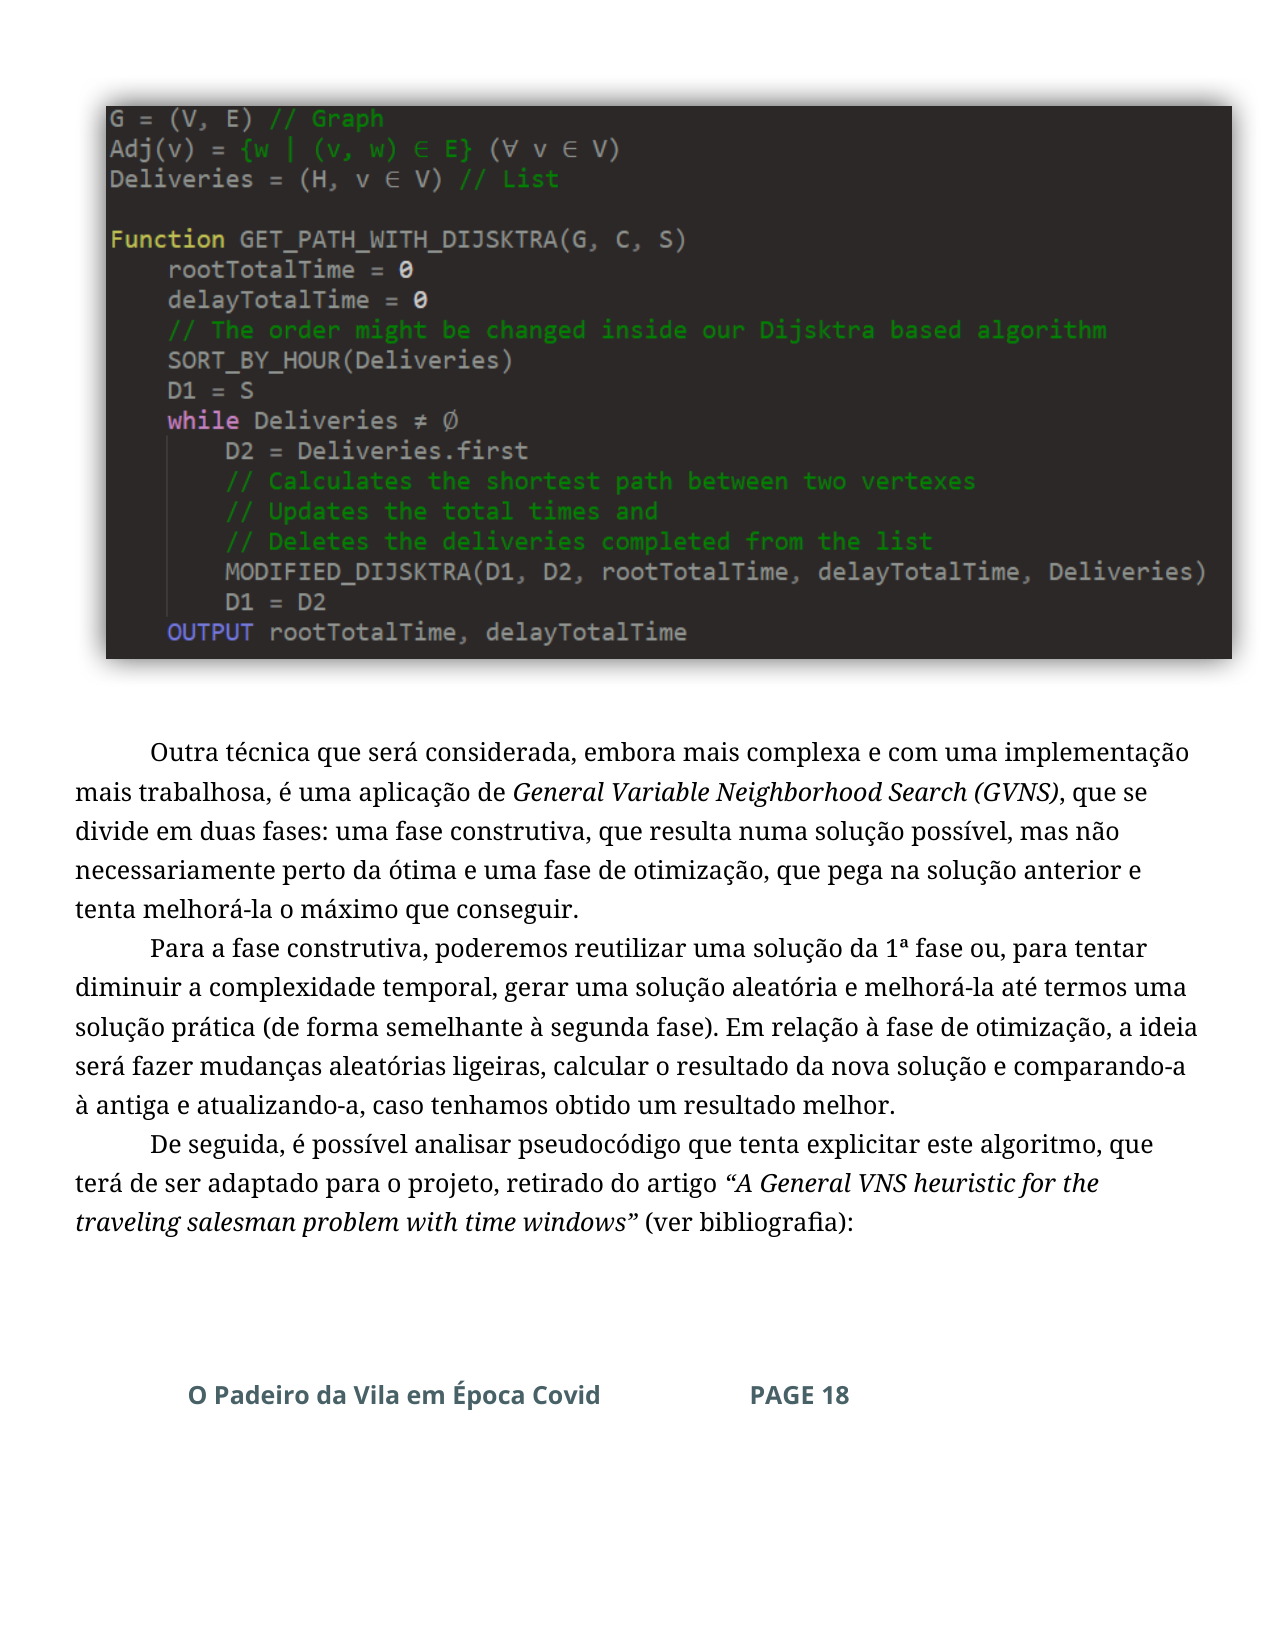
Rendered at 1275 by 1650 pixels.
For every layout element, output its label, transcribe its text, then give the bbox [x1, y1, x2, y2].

picture [106, 106, 1232, 659]
text De seguida, é possível analisar pseudocódigo que tenta explicitar este algoritmo, que terá de ser adaptado para o projeto, retirado do artigo “A General VNS heuristic for the traveling salesman problem with time windows” (ver bibliografia): [75, 1127, 1200, 1239]
text Para a fase construtiva, poderemos reutilizar uma solução da 1ª fase ou, para tentar diminuir a complexidade temporal, gerar uma solução aleatória e melhorá-la até termos uma solução prática (de forma semelhante à segunda fase). Em relação à fase de otimização, a ideia será fazer mudanças aleatórias ligeiras, calcular o resultado da nova solução e comparando-a à antiga e atualizando-a, caso tenhamos obtido um resultado melhor. [75, 931, 1200, 1122]
text Outra técnica que será considerada, embora mais complexa e com uma implementação mais trabalhosa, é uma aplicação de General Variable Neighborhood Search (GVNS), que se divide em duas fases: uma fase construtiva, que resulta numa solução possível, mas não necessariamente perto da ótima e uma fase de otimização, que pega na solução anterior e tenta melhorá-la o máximo que conseguir. [75, 735, 1200, 926]
